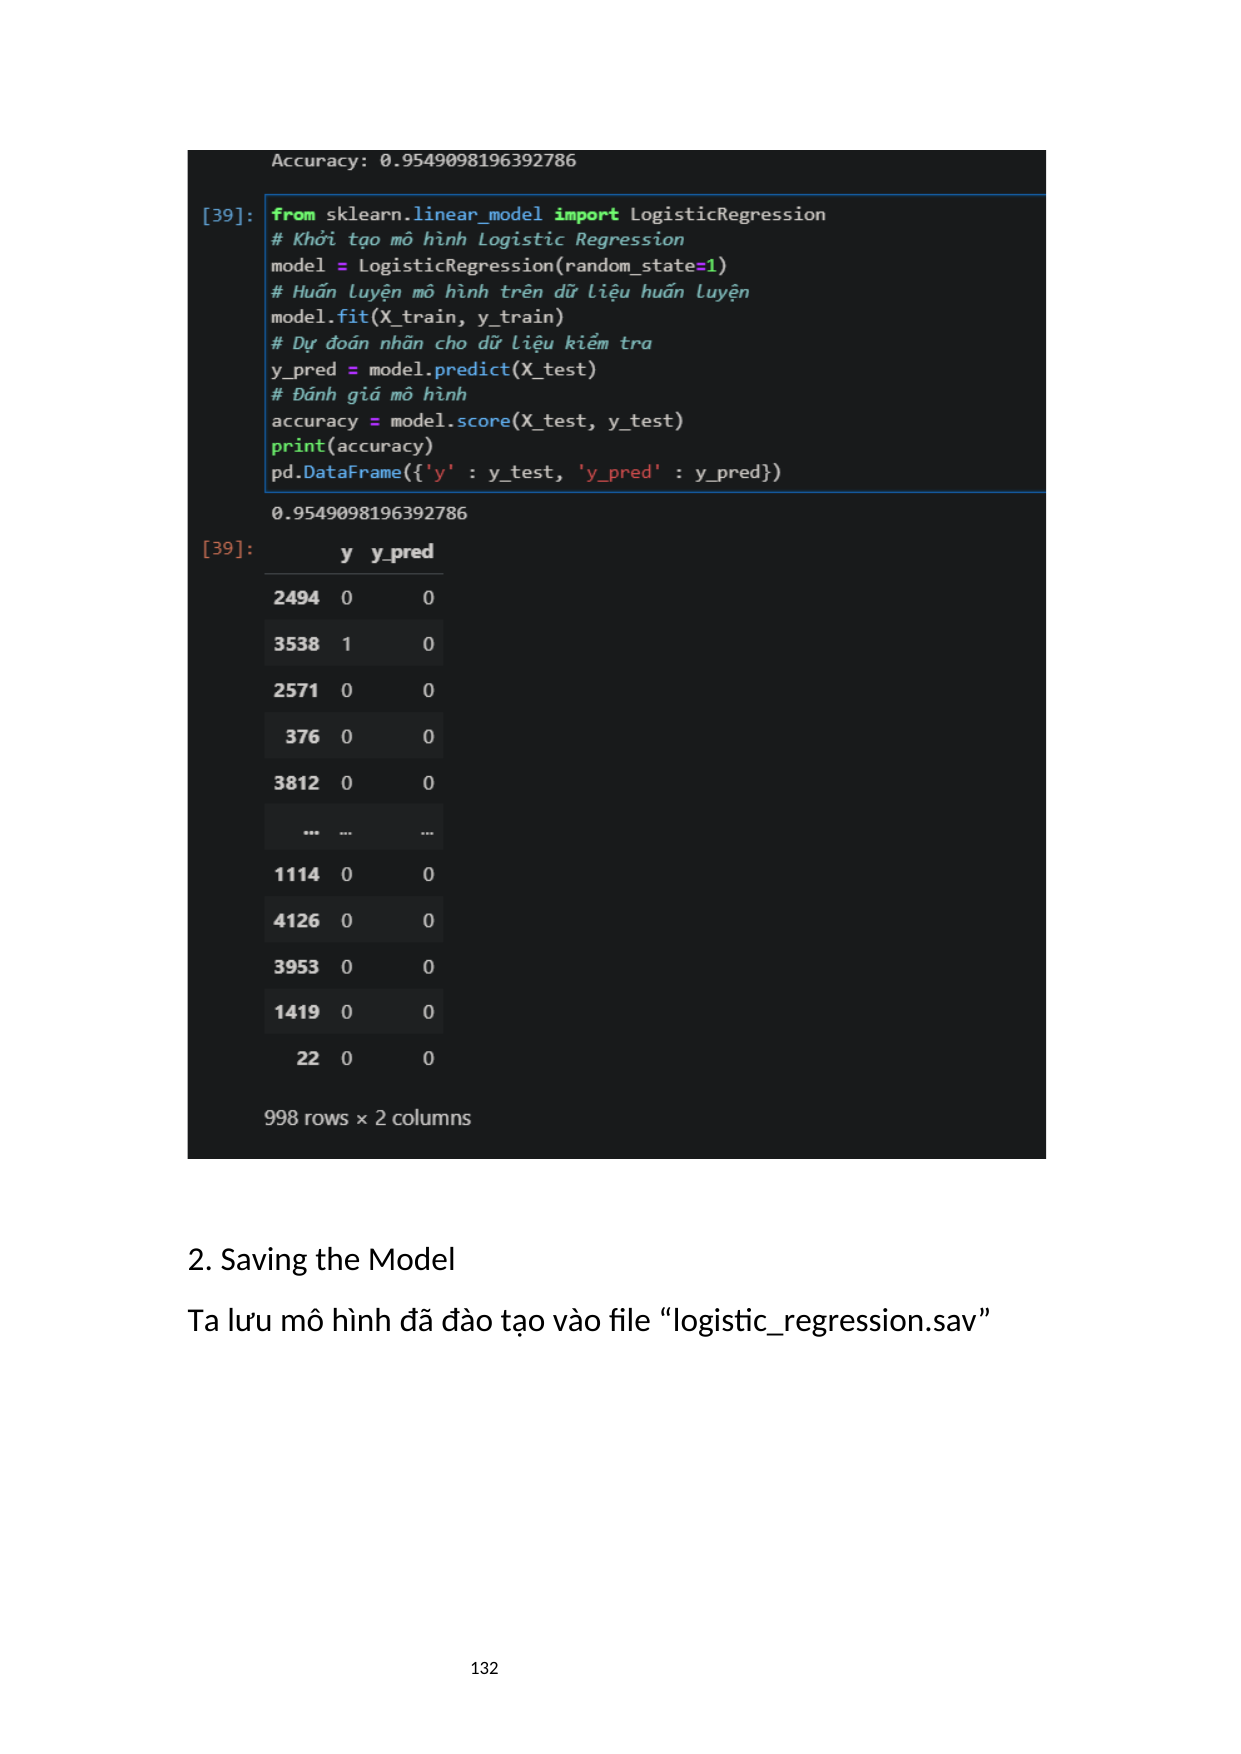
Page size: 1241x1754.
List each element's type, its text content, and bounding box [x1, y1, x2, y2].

list Saving the Model [187, 1238, 1053, 1279]
text Ta lưu mô hình đã đào tạo vào file “logistic_regression.sav” [187, 1299, 1053, 1339]
picture [187, 150, 1047, 1159]
